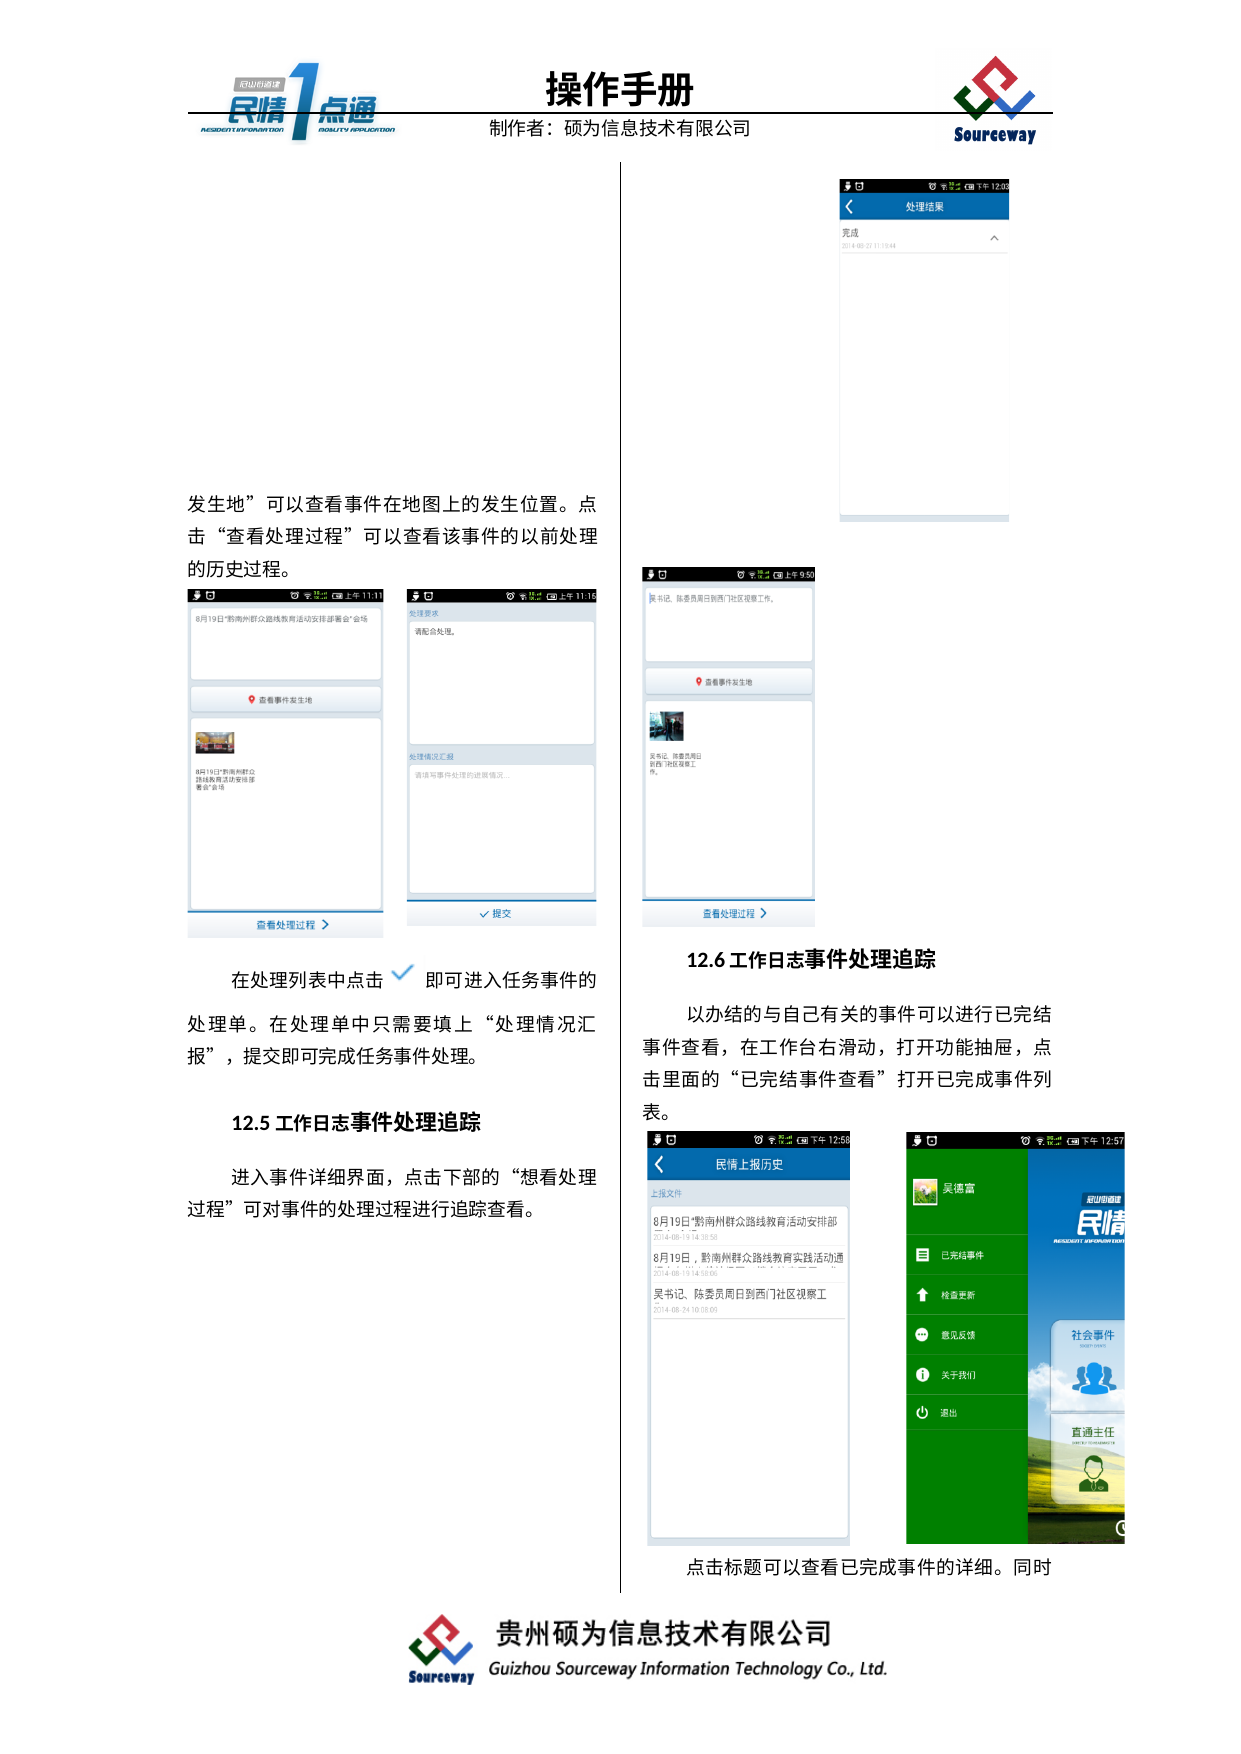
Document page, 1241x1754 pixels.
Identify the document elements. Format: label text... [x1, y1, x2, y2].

text 在处理列表中点击即可进入任务事件的处理单。在处理单中只需要填上“处理情况汇报”，提交即可完成任务事件处理。 [187, 942, 598, 1072]
picture [188, 52, 402, 112]
picture [408, 1614, 888, 1686]
picture [188, 114, 402, 149]
picture [406, 589, 597, 926]
picture [384, 955, 426, 988]
text 点击标题可以查看已完成事件的详细。同时也可以查看事件的处理过程。 [642, 1550, 1053, 1582]
subtitle 12.5工作日志事件处理追踪 [187, 1104, 598, 1137]
picture [187, 589, 384, 938]
text 发生地”可以查看事件在地图上的发生位置。点击“查看处理过程”可以查看该事件的以前处理的历史过程。 [187, 487, 598, 584]
picture [647, 1131, 850, 1546]
text 以办结的与自己有关的事件可以进行已完结事件查看，在工作台右滑动，打开功能抽屉，点击里面的“已完结事件查看”打开已完成事件列表。 [642, 997, 1053, 1127]
picture [935, 114, 1052, 151]
text 进入事件详细界面，点击下部的“想看处理过程”可对事件的处理过程进行追踪查看。 [187, 1160, 598, 1225]
picture [935, 48, 1052, 112]
picture [642, 567, 815, 927]
picture [839, 179, 1010, 522]
picture [906, 1132, 1125, 1544]
subtitle 12.6工作日志事件处理追踪 [642, 942, 1053, 974]
